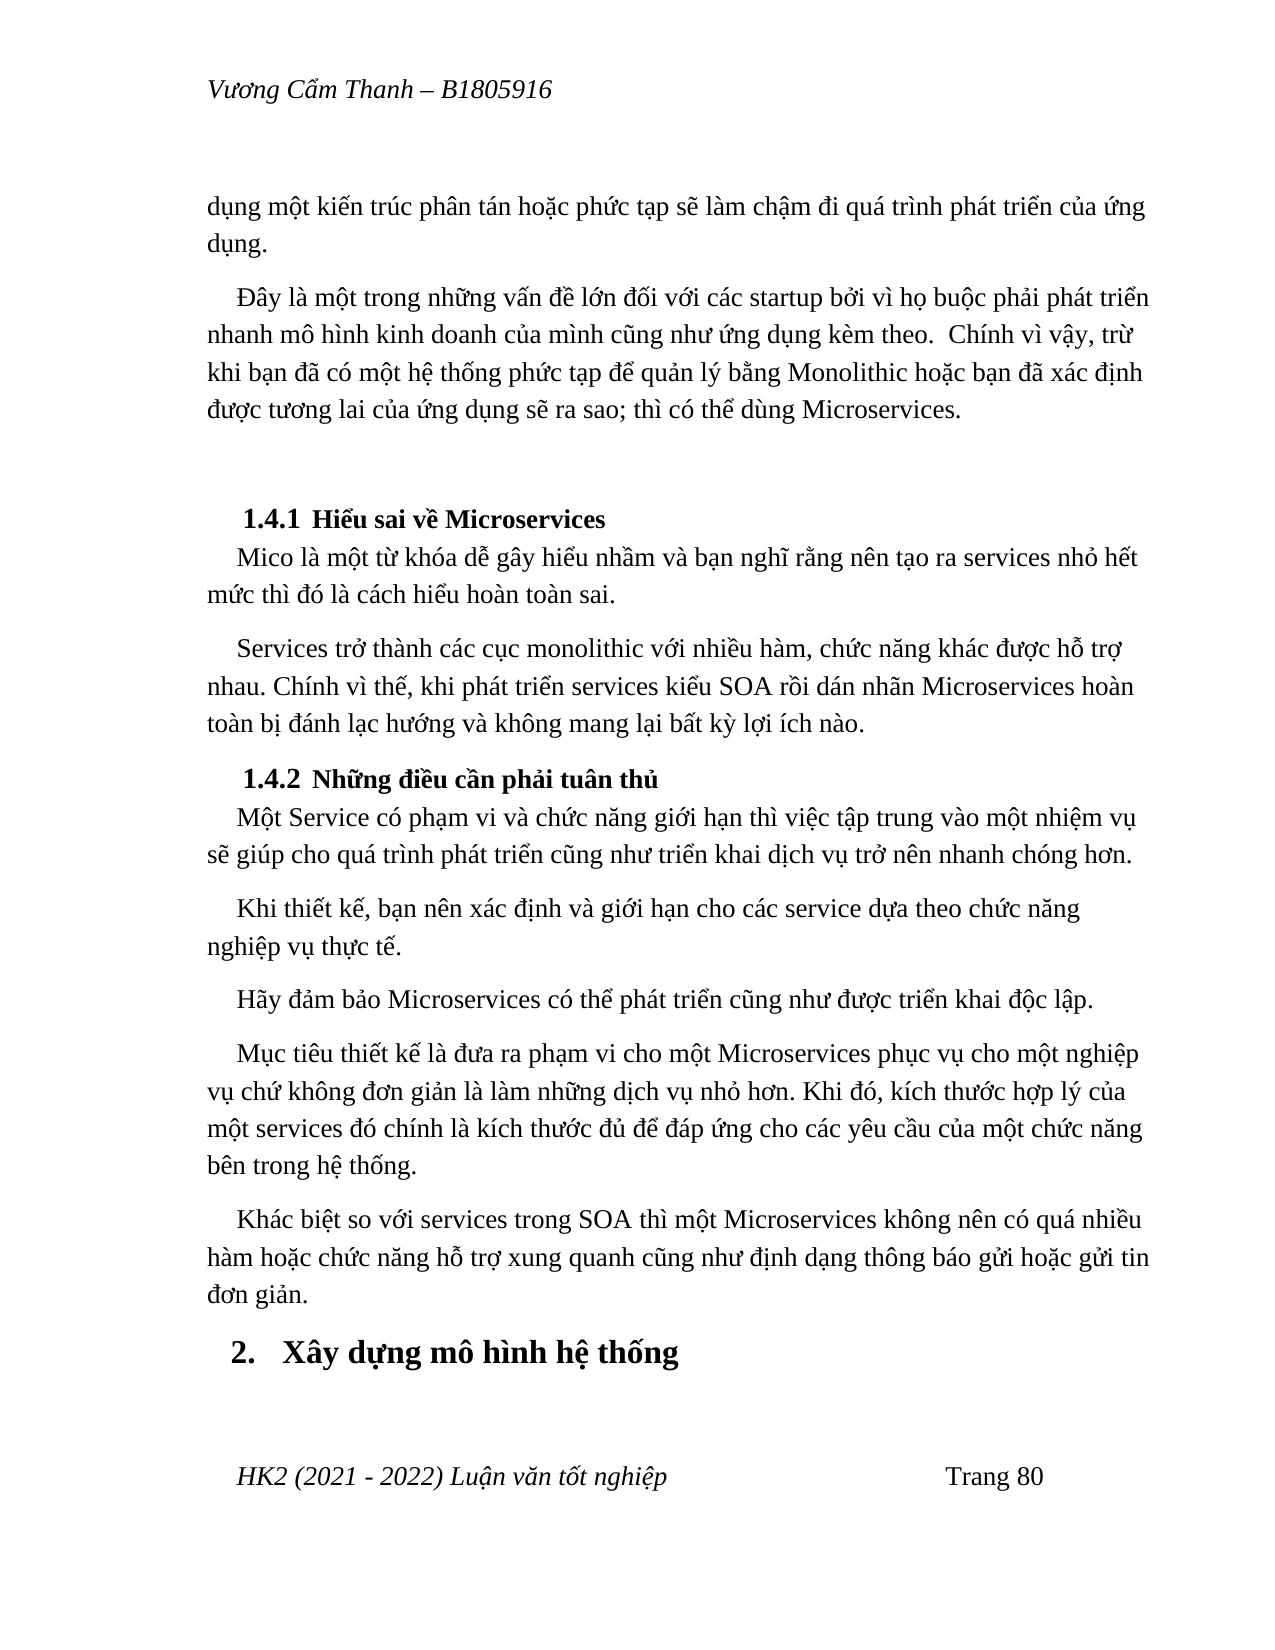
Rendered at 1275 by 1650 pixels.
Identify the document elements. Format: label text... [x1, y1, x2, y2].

subtitle Hiểu sai về Microservices [242, 501, 1157, 534]
text Khác biệt so với services trong SOA thì một Microservices không nên có quá nhiều hàm hoặc chức năng hỗ trợ xung quanh cũng như định dạng thông báo gửi hoặc gửi tin đơn giản. [207, 1203, 1157, 1309]
text Mico là một từ khóa dễ gây hiểu nhầm và bạn nghĩ rằng nên tạo ra services nhỏ hết mức thì đó là cách hiểu hoàn toàn sai. [207, 541, 1157, 609]
text Hãy đảm bảo Microservices có thể phát triển cũng như được triển khai độc lập. [207, 983, 1157, 1015]
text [207, 190, 1157, 258]
text Khi thiết kế, bạn nên xác định và giới hạn cho các service dựa theo chức năng nghiệp vụ thực tế. [207, 892, 1157, 961]
text Đây là một trong những vấn đề lớn đối với các startup bởi vì họ buộc phải phát triển nhanh mô hình kinh doanh của mình cũng như ứng dụng kèm theo. Chính vì vậy, trừ khi bạn đã có một hệ thống phức tạp để quản lý bằng Monolithic hoặc bạn đã xác định được tương lai của ứng dụng sẽ ra sao; thì có thể dùng Microservices. [207, 281, 1157, 424]
subtitle Những điều cần phải tuân thủ [242, 761, 1157, 794]
subtitle Xây dựng mô hình hệ thống [230, 1332, 1157, 1370]
text Services trở thành các cục monolithic với nhiều hàm, chức năng khác được hỗ trợ nhau. Chính vì thế, khi phát triển services kiểu SOA rồi dán nhãn Microservices hoàn toàn bị đánh lạc hướng và không mang lại bất kỳ lợi ích nào. [207, 632, 1157, 738]
text Mục tiêu thiết kế là đưa ra phạm vi cho một Microservices phục vụ cho một nghiệp vụ chứ không đơn giản là làm những dịch vụ nhỏ hơn. Khi đó, kích thước hợp lý của một services đó chính là kích thước đủ để đáp ứng cho các yêu cầu của một chức năng bên trong hệ thống. [207, 1037, 1157, 1181]
text Một Service có phạm vi và chức năng giới hạn thì việc tập trung vào một nhiệm vụ sẽ giúp cho quá trình phát triển cũng như triển khai dịch vụ trở nên nhanh chóng hơn. [207, 801, 1157, 869]
